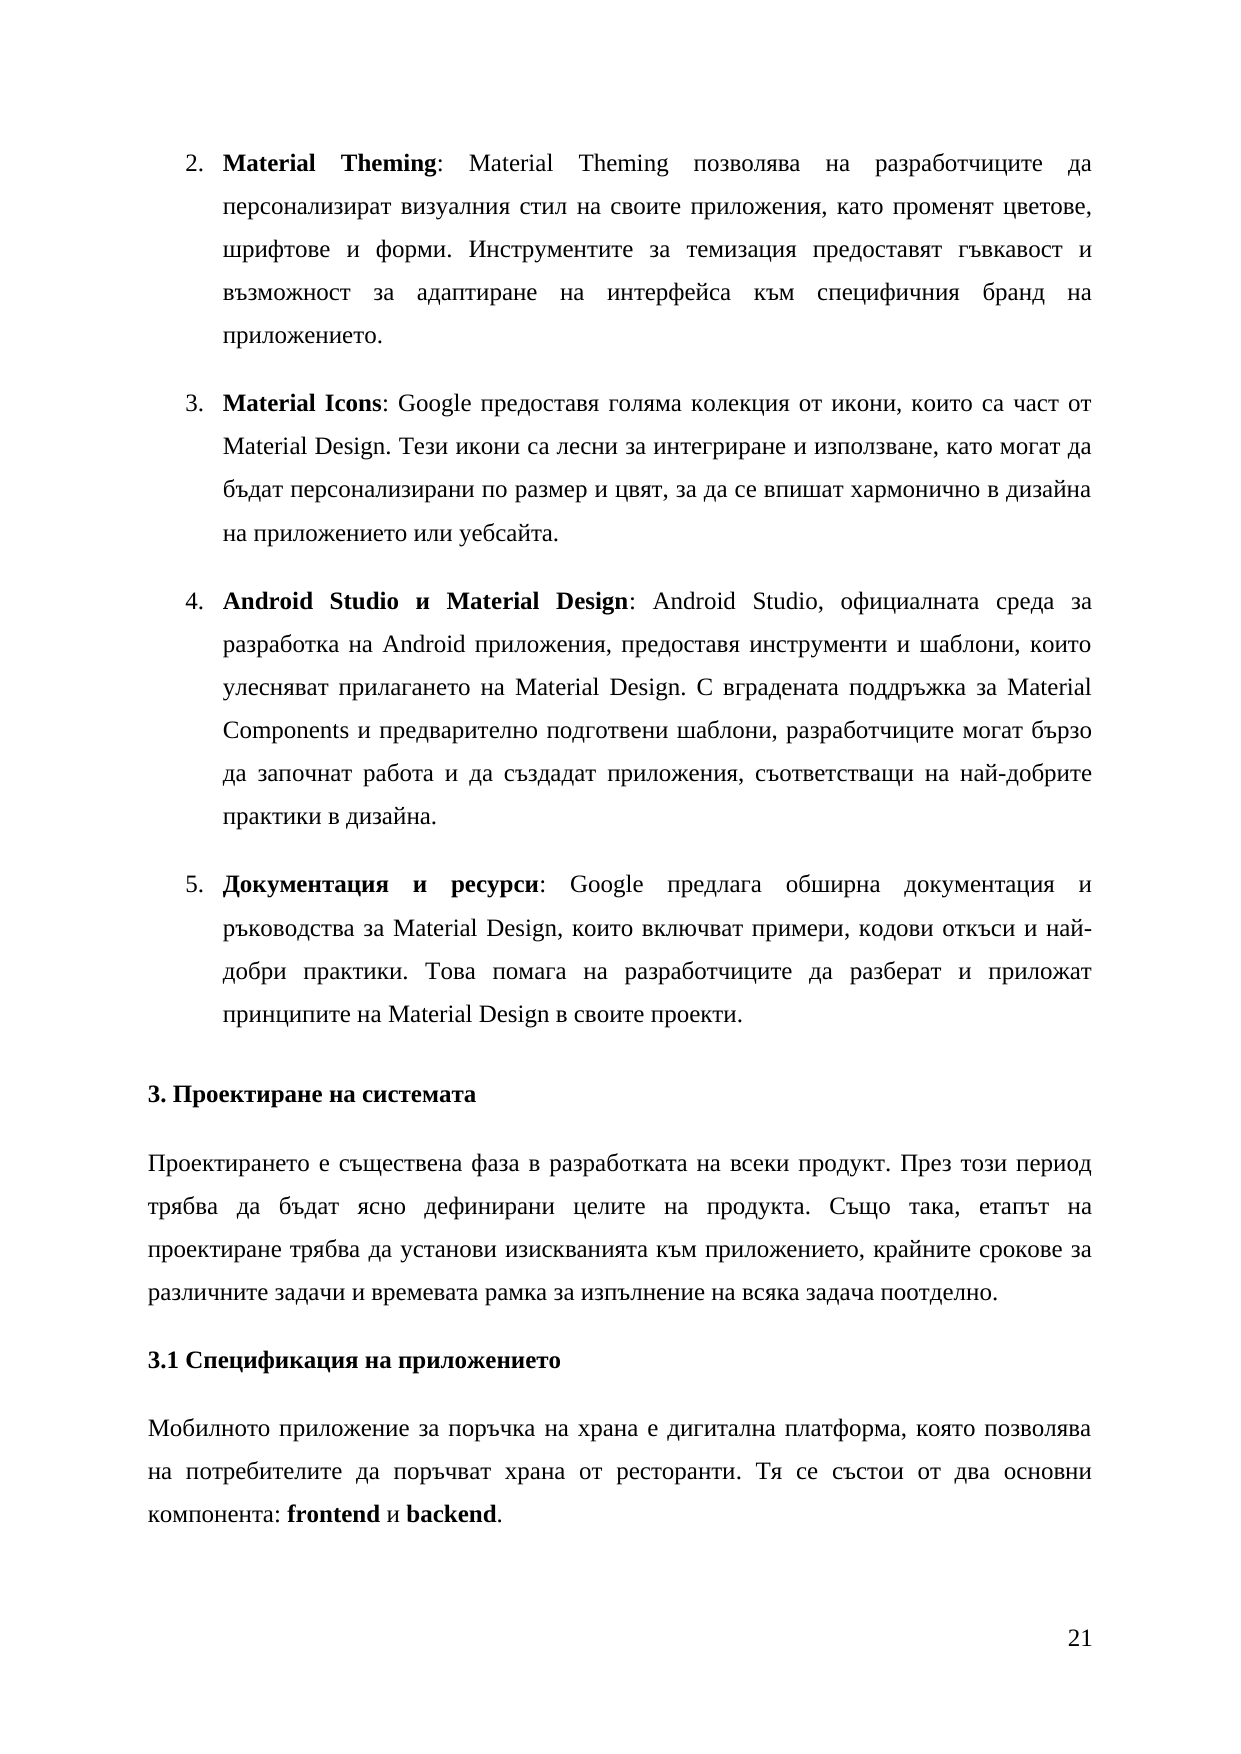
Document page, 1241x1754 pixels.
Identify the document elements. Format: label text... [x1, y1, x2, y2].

list Документация и ресурси: Google предлага обширна документация и ръководства за Material Design, които включват примери, кодови откъси и най-добри практики. Това помага на разработчиците да разберат и приложат принципите на Material Design в своите проекти. [185, 869, 1093, 1028]
subtitle 3. Проектиране на системата [148, 1079, 1093, 1108]
text Мобилното приложение за поръчка на храна е дигитална платформа, която позволява на потребителите да поръчват храна от ресторанти. Тя се състои от два основни компонента: frontend и backend. [148, 1413, 1093, 1528]
subtitle 3.1 Спецификация на приложението [148, 1345, 1093, 1374]
list Material Icons: Google предоставя голяма колекция от икони, които са част от Material Design. Тези икони са лесни за интегриране и използване, като могат да бъдат персонализирани по размер и цвят, за да се впишат хармонично в дизайна на приложението или уебсайта. [185, 388, 1093, 546]
list Android Studio и Material Design: Android Studio, официалната среда за разработка на Android приложения, предоставя инструменти и шаблони, които улесняват прилагането на Material Design. С вградената поддръжка за Material Components и предварително подготвени шаблони, разработчиците могат бързо да започнат работа и да създадат приложения, съответстващи на най-добрите практики в дизайна. [185, 586, 1093, 830]
text Проектирането е съществена фаза в разработката на всеки продукт. През този период трябва да бъдат ясно дефинирани целите на продукта. Също така, етапът на проектиране трябва да установи изискванията към приложението, крайните срокове за различните задачи и времевата рамка за изпълнение на всяка задача поотделно. [148, 1148, 1093, 1306]
list Material Theming: Material Theming позволява на разработчиците да персонализират визуалния стил на своите приложения, като променят цветове, шрифтове и форми. Инструментите за темизация предоставят гъвкавост и възможност за адаптиране на интерфейса към специфичния бранд на приложението. [185, 148, 1093, 349]
